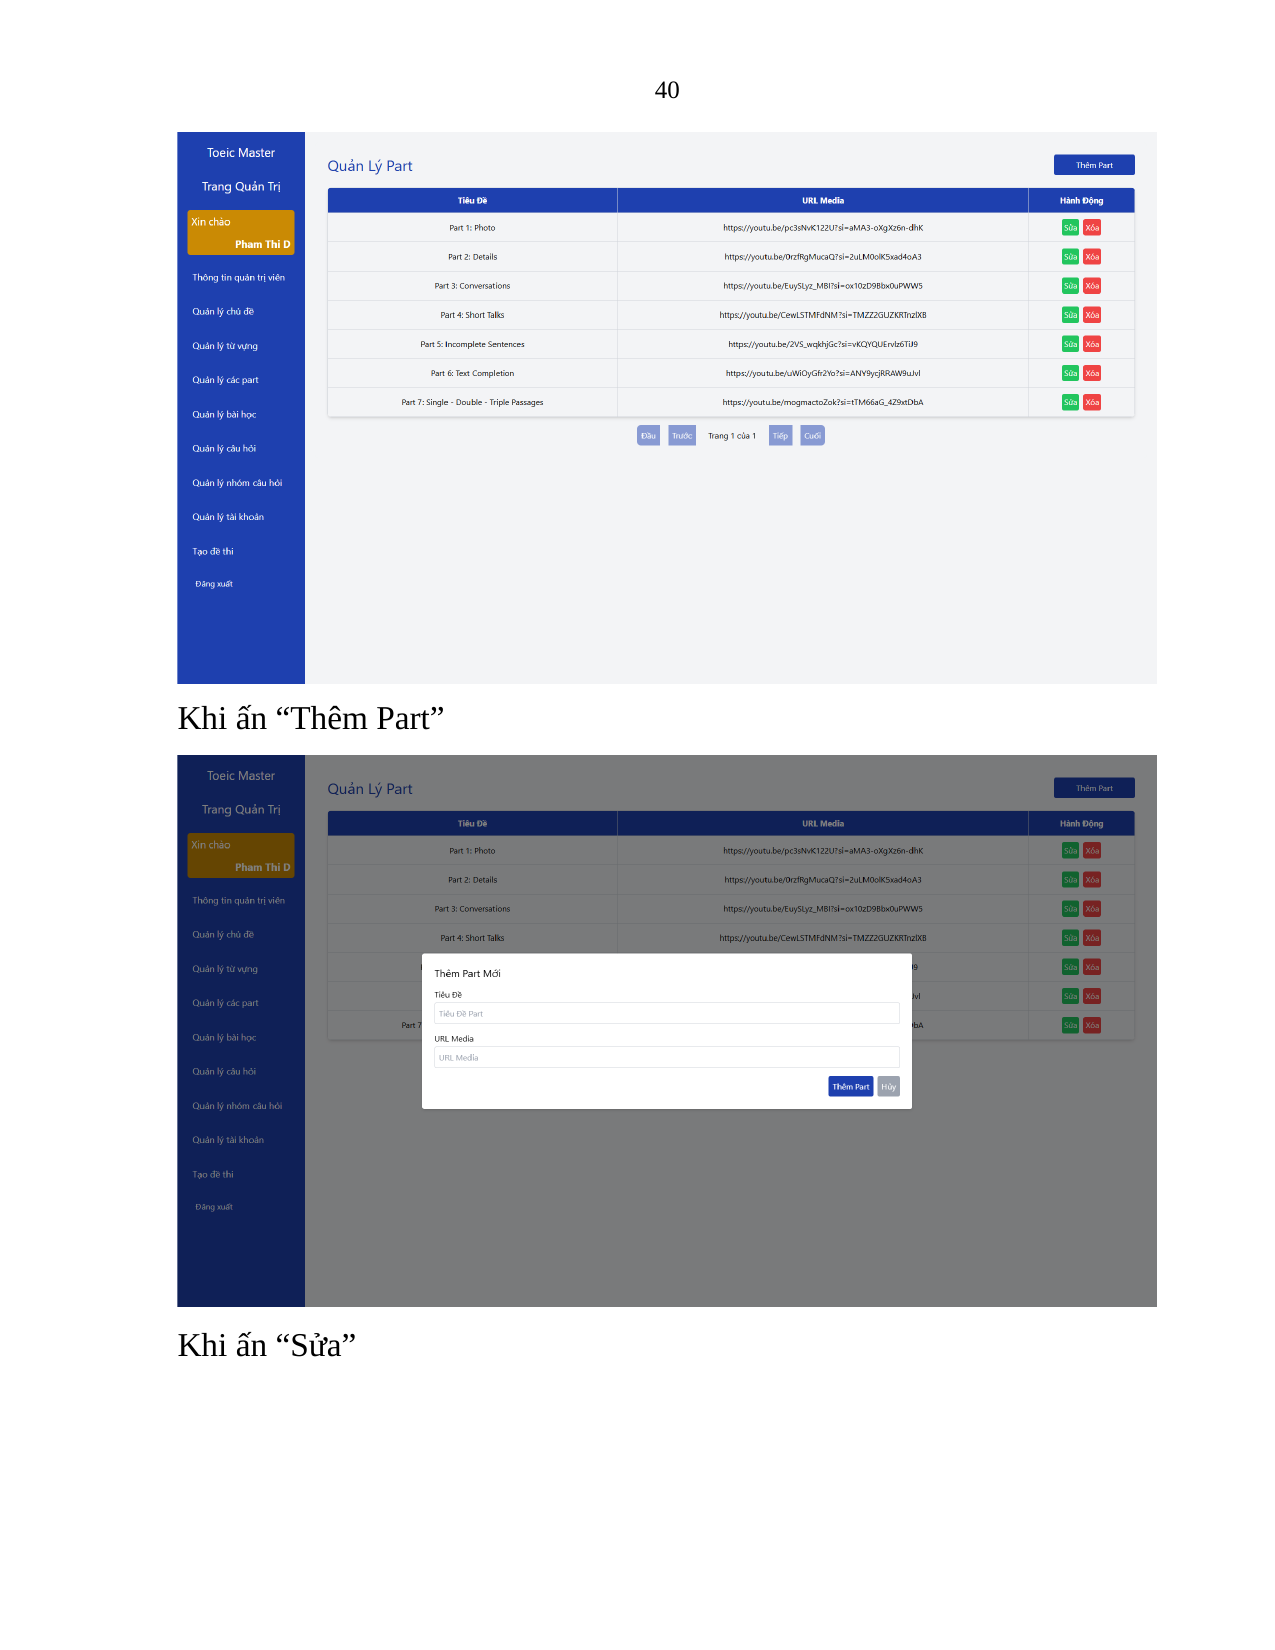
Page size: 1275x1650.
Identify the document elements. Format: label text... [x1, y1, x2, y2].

picture [177, 755, 1157, 1307]
list Khi ấn “Sửa” [177, 1307, 1157, 1364]
list Khi ấn “Thêm Part” [177, 698, 1157, 736]
picture [177, 132, 1157, 684]
